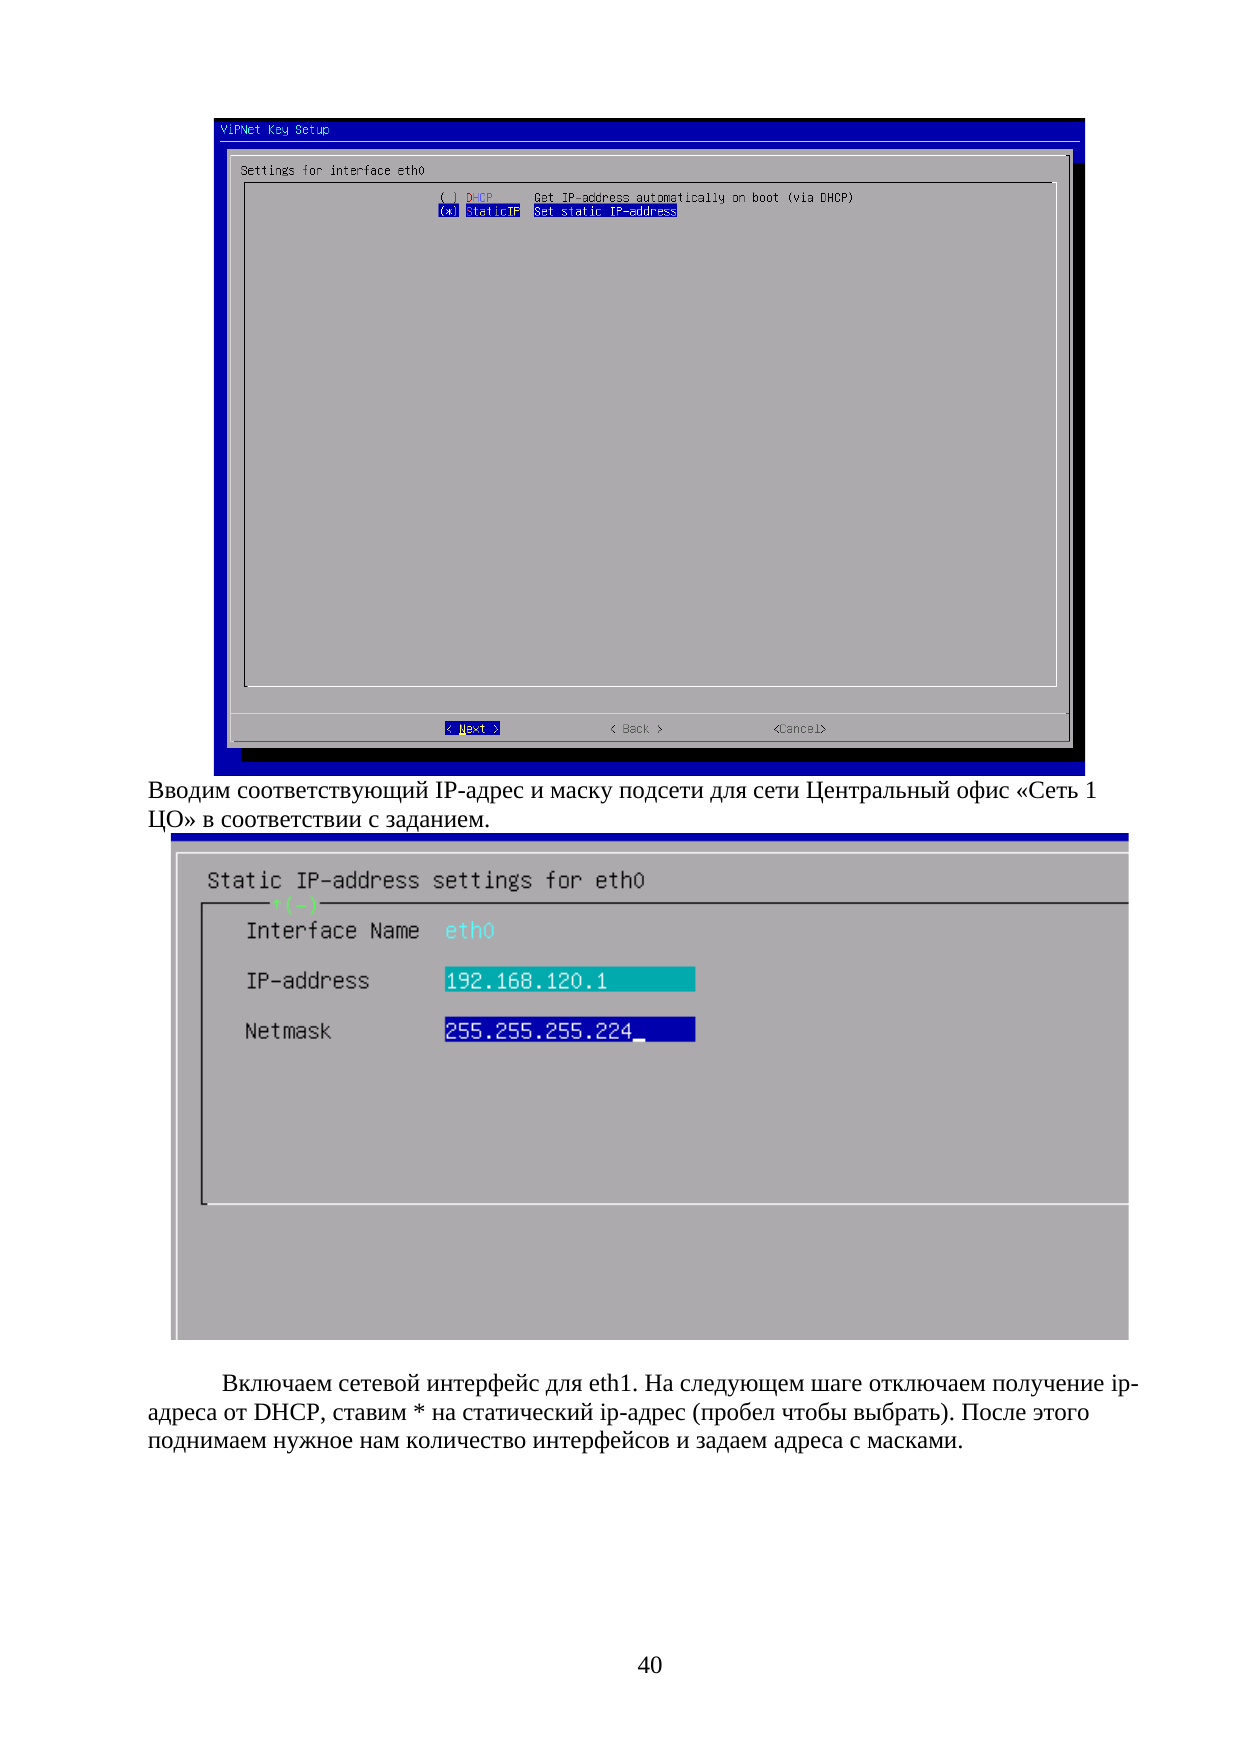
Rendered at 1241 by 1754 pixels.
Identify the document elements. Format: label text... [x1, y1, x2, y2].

text Включаем сетевой интерфейс для eth1. На следующем шаге отключаем получение ip-адреса от DHCP, ставим * на статический ip-адрес (пробел чтобы выбрать). После этого поднимаем нужное нам количество интерфейсов и задаем адреса с масками. [148, 1368, 1152, 1454]
text Вводим соответствующий IP-адрес и маску подсети для сети Центральный офис «Сеть 1 ЦО» в соответствии с заданием. [148, 776, 1152, 833]
picture [170, 833, 1129, 1340]
picture [213, 118, 1086, 776]
